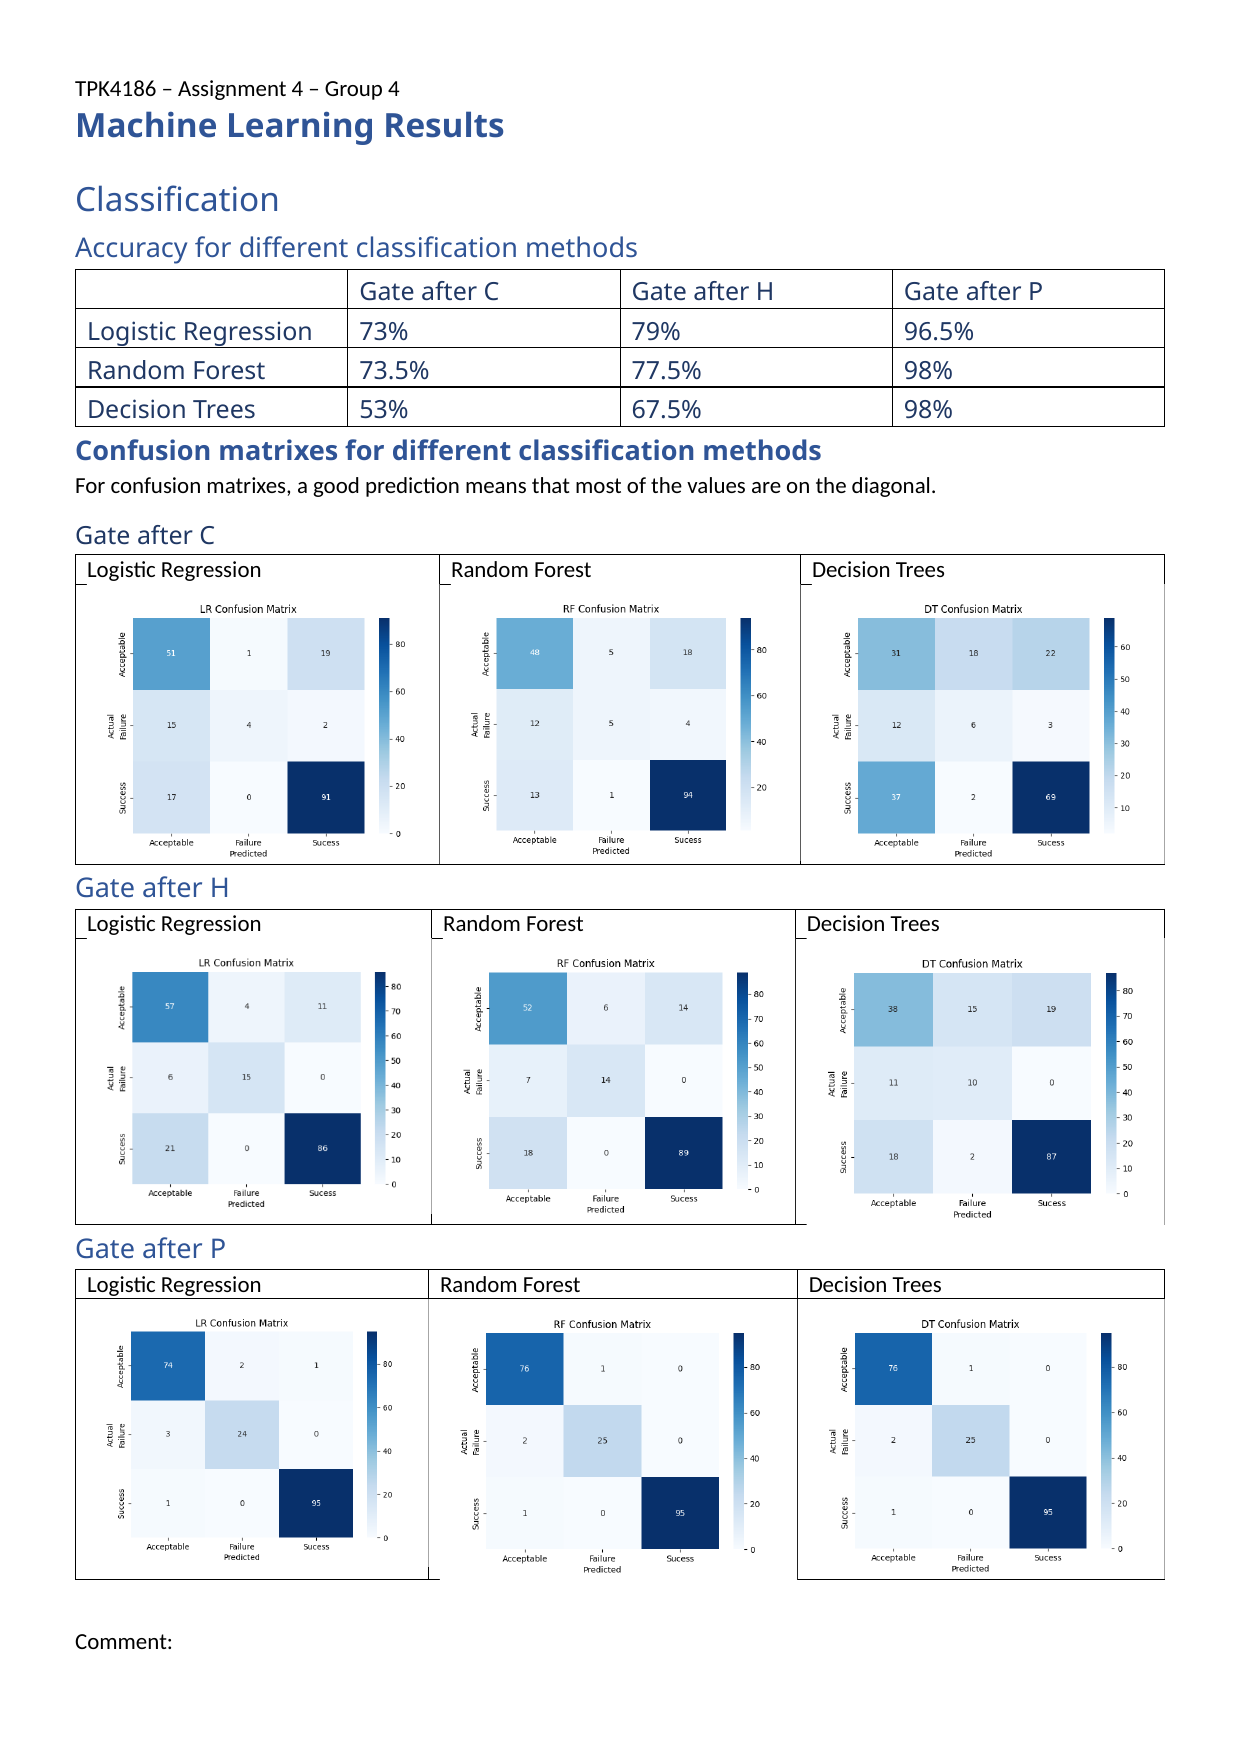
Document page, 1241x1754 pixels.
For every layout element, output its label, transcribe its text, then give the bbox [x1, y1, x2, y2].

table_header Gate after H [621, 270, 892, 308]
table_header Gate after C [348, 270, 620, 308]
table_cell [801, 585, 811, 863]
table_cell 67.5% [621, 388, 892, 426]
table_cell [440, 585, 800, 863]
table_header Random Forest [440, 555, 800, 583]
table_cell [798, 1299, 808, 1579]
table_cell [76, 1299, 428, 1579]
table_cell 98% [893, 388, 1164, 426]
picture [86, 938, 432, 1214]
table_cell 73.5% [348, 348, 620, 386]
table_cell 98% [893, 348, 1164, 386]
picture [86, 584, 440, 864]
table_cell Logistic Regression [76, 309, 347, 347]
table_header Decision Trees [801, 555, 1164, 583]
picture [86, 1299, 429, 1567]
text For confusion matrixes, a good prediction means that most of the values are on the diagonal. [75, 471, 1165, 499]
table_header Logistic Regression [76, 910, 431, 937]
picture [806, 938, 1165, 1225]
subtitle Gate after C [75, 518, 1165, 552]
subtitle Gate after H [75, 869, 1165, 906]
table_cell [76, 939, 431, 1224]
picture [811, 584, 1165, 864]
table_cell [796, 939, 806, 1224]
table_header Random Forest [432, 910, 795, 937]
table_cell 96.5% [893, 309, 1164, 347]
subtitle Classification [75, 176, 1165, 221]
table_cell 77.5% [621, 348, 892, 386]
table_header Logistic Regression [76, 555, 439, 583]
subtitle Accuracy for different classification methods [75, 229, 1165, 266]
table_header Logistic Regression [76, 1270, 428, 1298]
table_cell Random Forest [76, 348, 347, 386]
table_header Random Forest [429, 1270, 797, 1298]
table_cell [76, 585, 86, 863]
table_header Gate after P [893, 270, 1164, 308]
table_header Decision Trees [798, 1270, 1164, 1298]
text Comment: [75, 1627, 1165, 1655]
table_cell [432, 939, 795, 1224]
table_cell 79% [621, 309, 892, 347]
table_cell 53% [348, 388, 620, 426]
table_cell Decision Trees [76, 388, 347, 426]
picture [439, 1299, 798, 1580]
table_cell 73% [348, 309, 620, 347]
subtitle Machine Learning Results [75, 102, 1165, 147]
table_header Decision Trees [796, 910, 1164, 937]
picture [450, 584, 801, 861]
subtitle Confusion matrixes for different classification methods [75, 431, 1165, 468]
table_header [76, 270, 347, 308]
picture [808, 1299, 1165, 1579]
picture [442, 938, 796, 1220]
table_cell [429, 1299, 439, 1579]
subtitle Gate after P [75, 1229, 1165, 1266]
